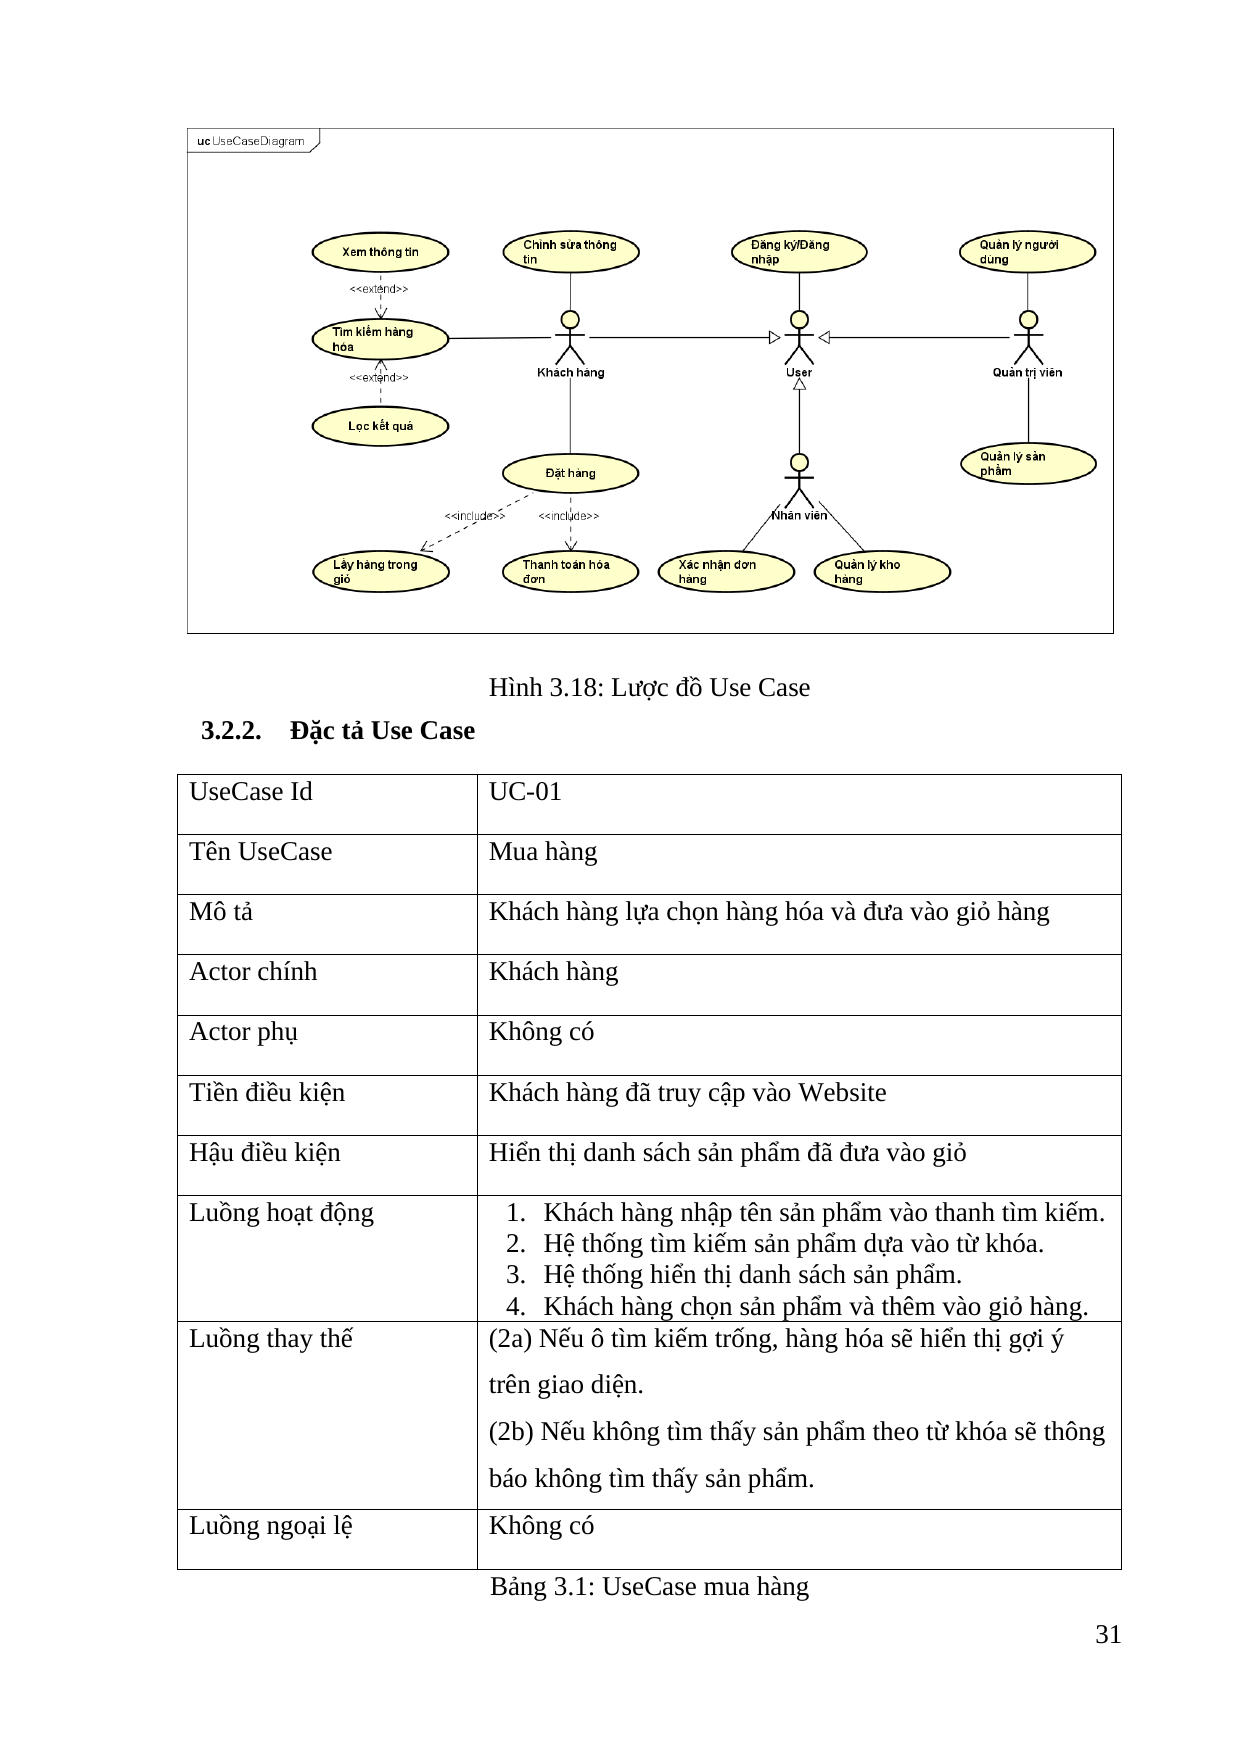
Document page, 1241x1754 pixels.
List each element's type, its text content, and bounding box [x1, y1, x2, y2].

table_cell Khách hàng nhập tên sản phẩm vào thanh tìm kiếm. Hệ thống tìm kiếm sản phẩm dựa vào từ khóa. Hệ thống hiển thị danh sách sản phẩm. Khách hàng chọn sản phẩm và thêm vào giỏ hàng. [478, 1196, 1121, 1321]
table_cell Luồng thay thế [178, 1322, 477, 1508]
table_cell Actor chính [178, 955, 477, 1014]
table_cell Tên UseCase [178, 835, 477, 894]
table_cell Khách hàng lựa chọn hàng hóa và đưa vào giỏ hàng [478, 895, 1121, 954]
table_cell Luồng hoạt động [178, 1196, 477, 1321]
table_cell Mô tả [178, 895, 477, 954]
table_cell Khách hàng đã truy cập vào Website [478, 1076, 1121, 1135]
table_cell Tiền điều kiện [178, 1076, 477, 1135]
table_cell Không có [478, 1510, 1121, 1569]
table_cell Hiển thị danh sách sản phẩm đã đưa vào giỏ [478, 1136, 1121, 1195]
table_header UseCase Id [178, 775, 477, 834]
picture [177, 118, 1123, 643]
table_cell Hậu điều kiện [178, 1136, 477, 1195]
table_cell Luồng ngoại lệ [178, 1510, 477, 1569]
table_cell Mua hàng [478, 835, 1121, 894]
table_header UC-01 [478, 775, 1121, 834]
table_cell Khách hàng [478, 955, 1121, 1014]
subtitle Đặc tả Use Case [201, 714, 1122, 746]
table_cell (2a) Nếu ô tìm kiếm trống, hàng hóa sẽ hiển thị gợi ý trên giao diện. (2b) Nếu không tìm thấy sản phẩm theo từ khóa sẽ thông báo không tìm thấy sản phẩm. [478, 1322, 1121, 1508]
table_cell Không có [478, 1016, 1121, 1075]
table_cell Actor phụ [178, 1016, 477, 1075]
